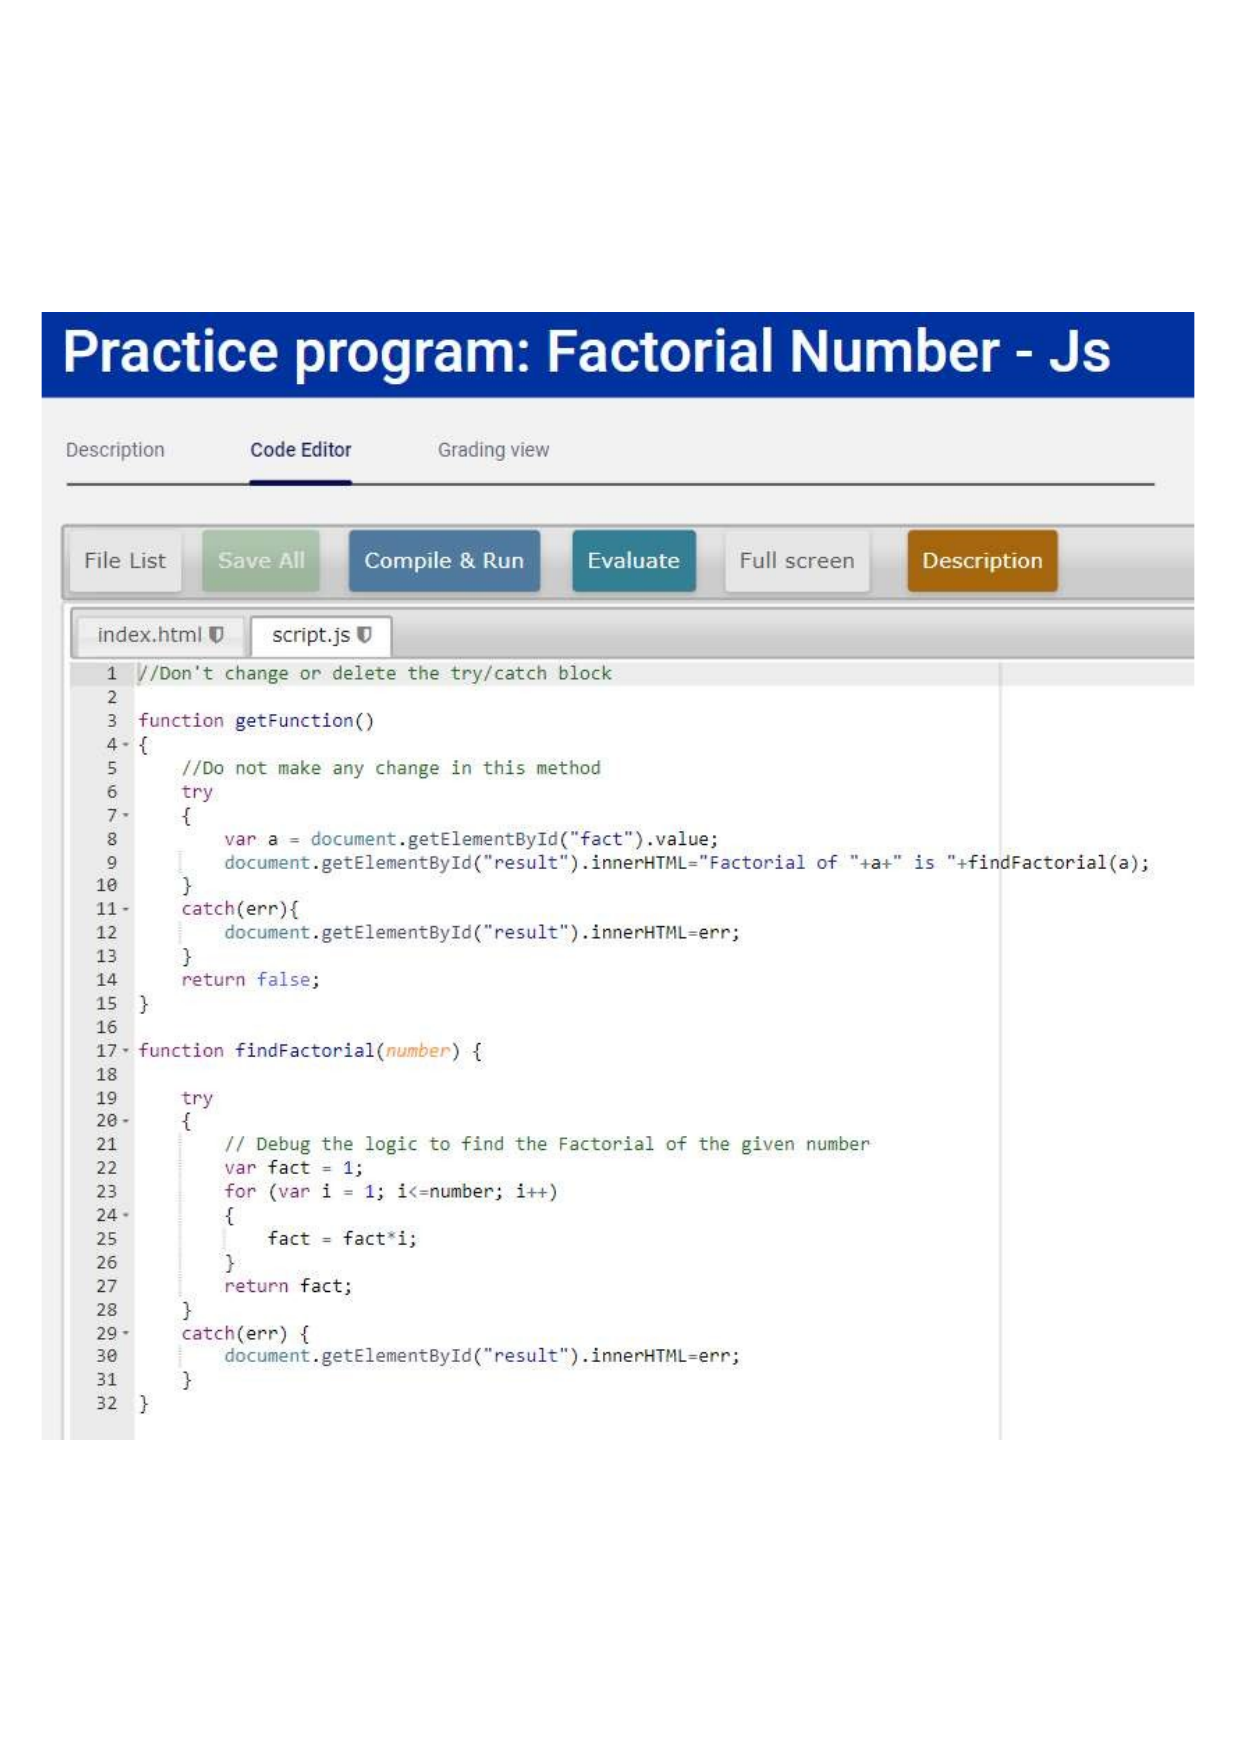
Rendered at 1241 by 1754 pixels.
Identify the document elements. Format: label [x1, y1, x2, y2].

picture [41, 312, 1195, 1440]
